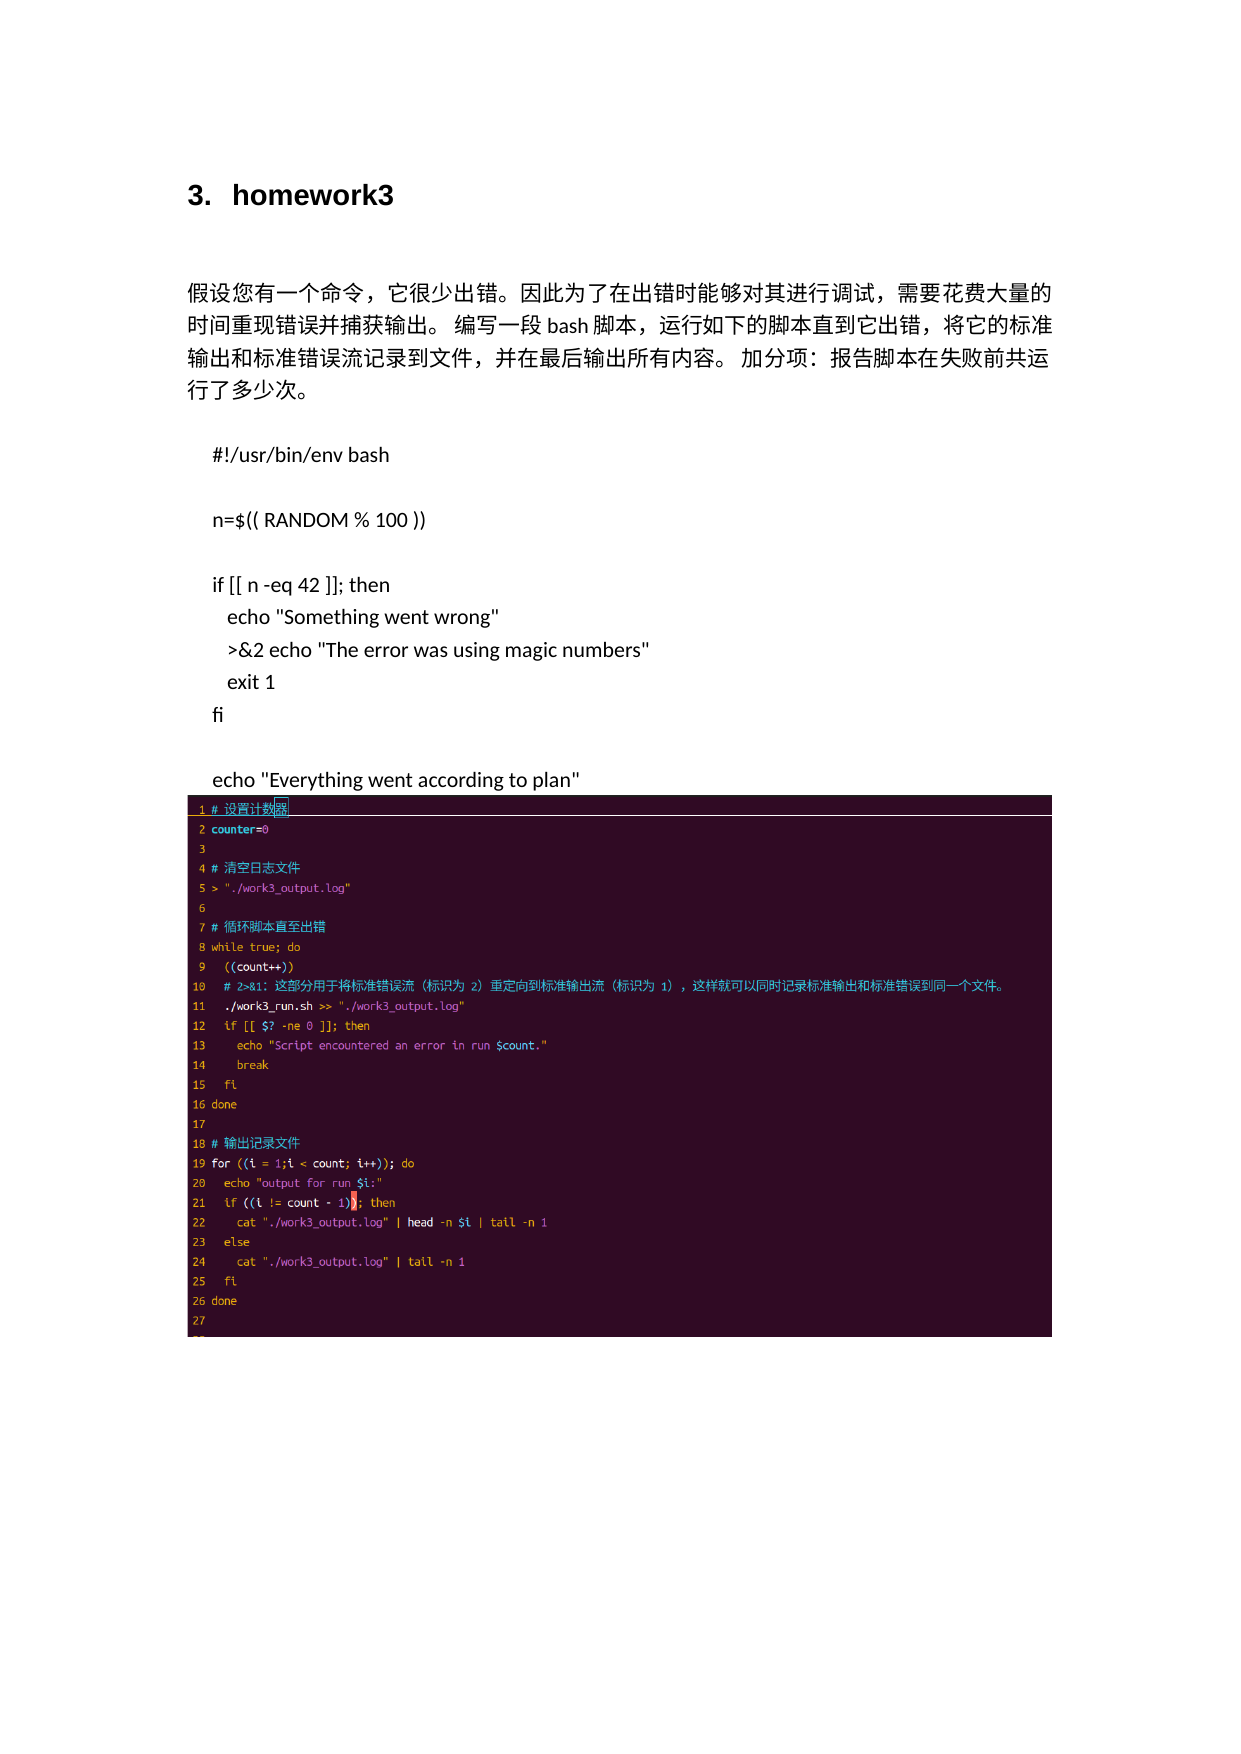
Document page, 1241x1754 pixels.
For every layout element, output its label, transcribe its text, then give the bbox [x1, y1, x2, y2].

picture [187, 795, 1052, 1337]
text >&2 echo "The error was using magic numbers" [187, 633, 1053, 666]
text #!/usr/bin/env bash [187, 438, 1053, 471]
text echo "Something went wrong" [187, 601, 1053, 633]
text fi [187, 698, 1053, 731]
text if [[ n -eq 42 ]]; then [187, 568, 1053, 601]
subtitle homework3 [187, 162, 1053, 227]
text n=$(( RANDOM % 100 )) [187, 503, 1053, 536]
text exit 1 [187, 666, 1053, 698]
text echo "Everything went according to plan" [187, 763, 1053, 796]
list 假设您有一个命令，它很少出错。因此为了在出错时能够对其进行调试，需要花费大量的时间重现错误并捕获输出。 编写一段bash脚本，运行如下的脚本直到它出错，将它的标准输出和标准错误流记录到文件，并在最后输出所有内容。 加分项：报告脚本在失败前共运行了多少次。 [187, 276, 1053, 406]
